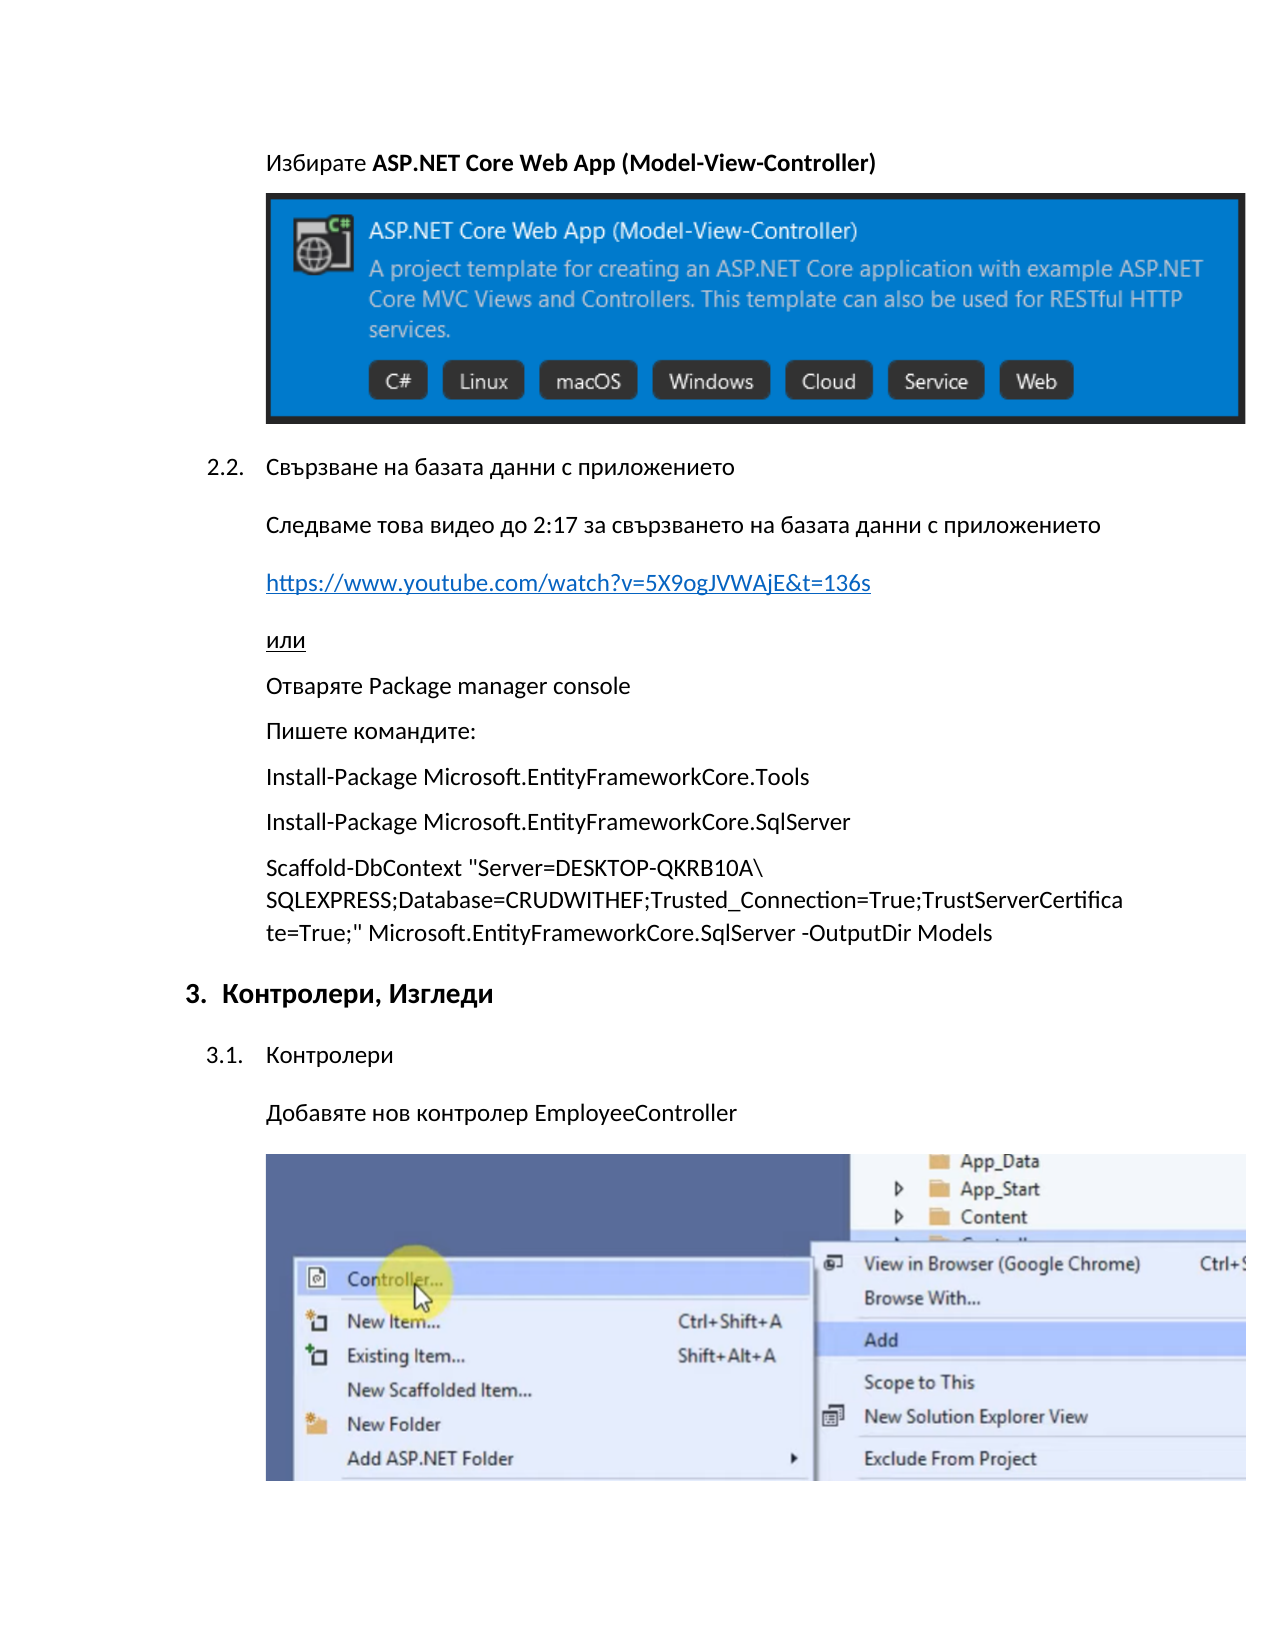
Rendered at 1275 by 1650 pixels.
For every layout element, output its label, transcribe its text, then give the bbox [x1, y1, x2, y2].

list или [266, 624, 1127, 655]
list Отваряте Package manager console [266, 670, 1127, 701]
list Install-Package Microsoft.EntityFrameworkCore.Tools [266, 761, 1127, 791]
list Контролери [206, 1039, 1127, 1069]
list Свързване на базата данни с приложението [207, 451, 1127, 481]
list Scaffold-DbContext "Server=DESKTOP-QKRB10A\SQLEXPRESS;Database=CRUDWITHEF;Trusted_Connection=True;TrustServerCertificate=True;" Microsoft.EntityFrameworkCore.SqlServer -OutputDir Models [266, 852, 1127, 948]
picture [265, 1154, 1246, 1481]
list Install-Package Microsoft.EntityFrameworkCore.SqlServer [266, 806, 1127, 837]
list Следваме това видео до 2:17 за свързването на базата данни с приложението [266, 509, 1127, 539]
list Пишете командите: [266, 715, 1127, 746]
list Добавяте нов контролер EmployeeController [266, 1097, 1127, 1127]
picture [265, 193, 1246, 424]
list Контролери, Изгледи [185, 975, 1127, 1011]
list Избирате ASP.NET Core Web App (Model-View-Controller) [266, 148, 1127, 178]
list https://www.youtube.com/watch?v=5X9ogJVWAjE&t=136s [266, 567, 1127, 597]
